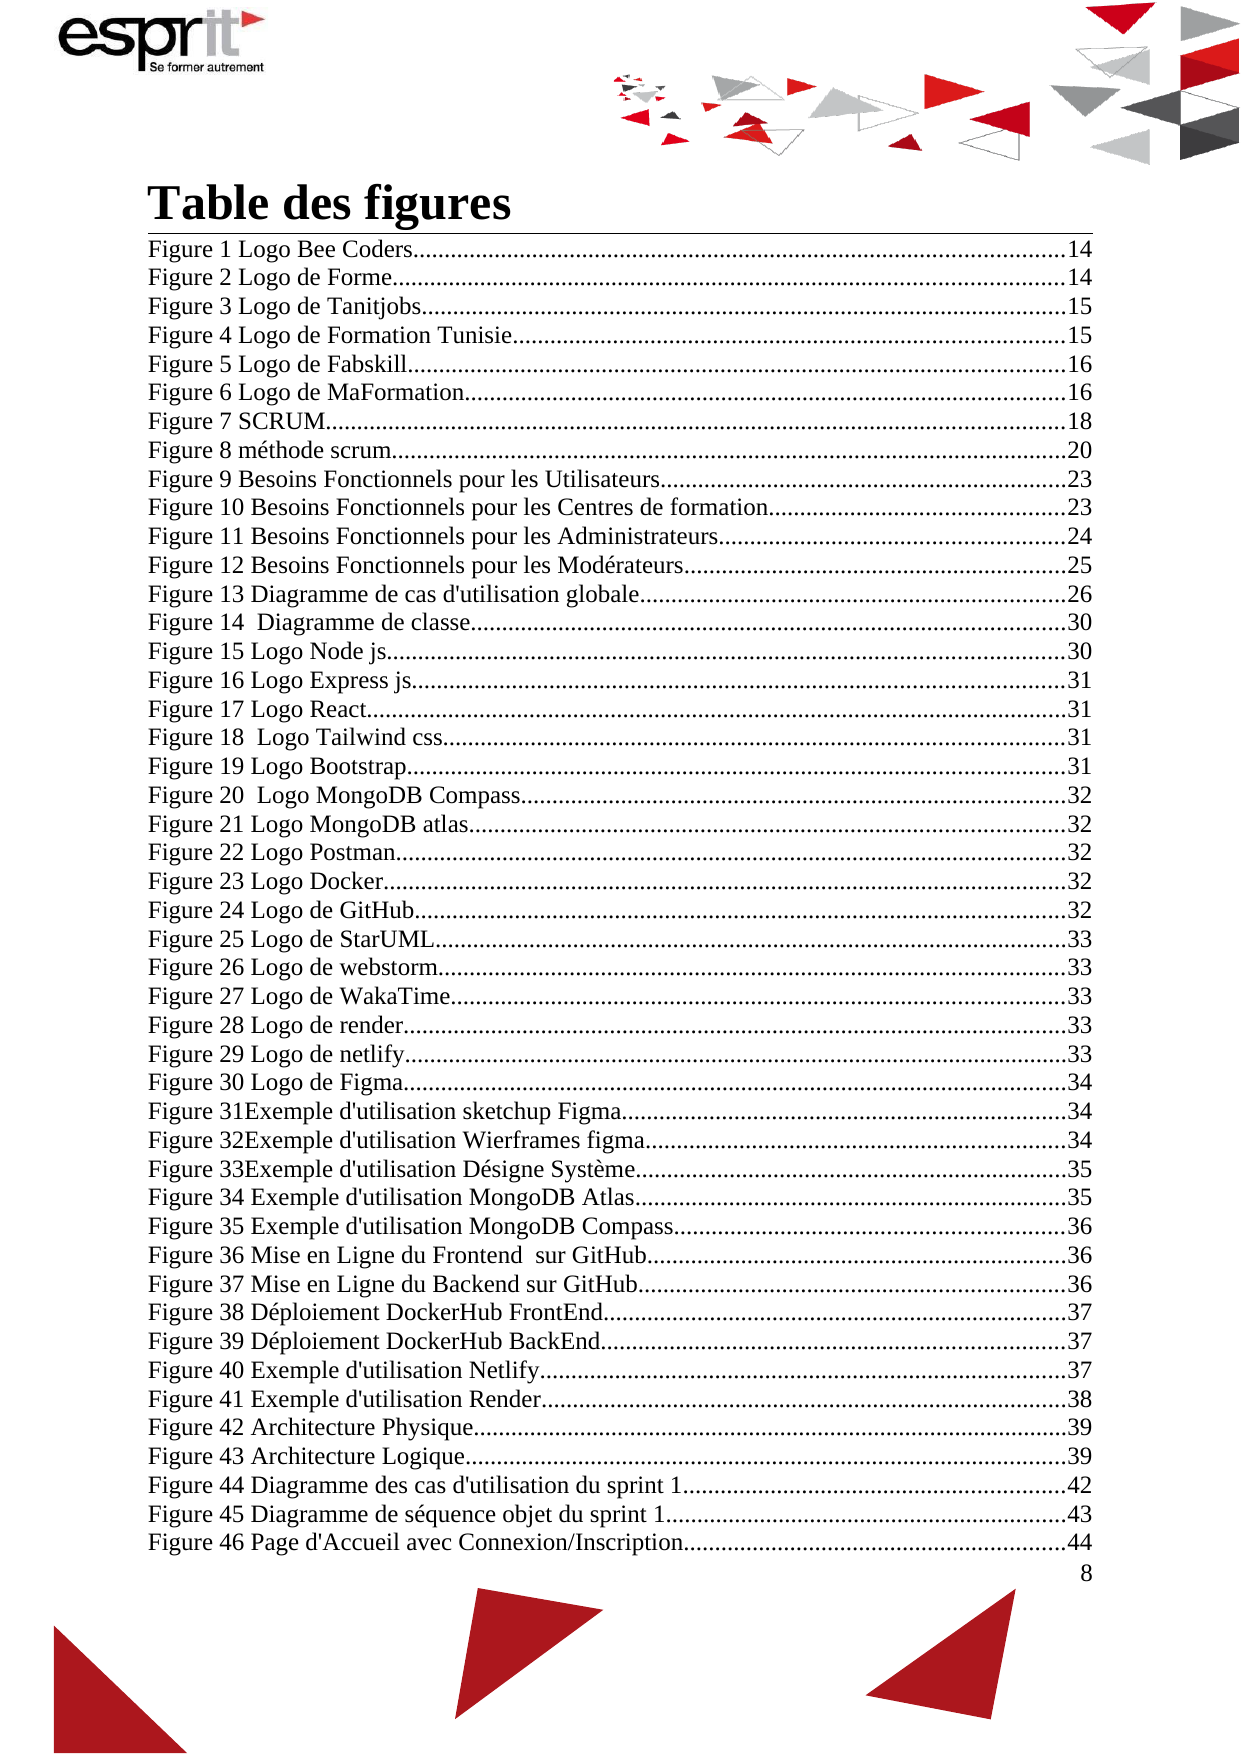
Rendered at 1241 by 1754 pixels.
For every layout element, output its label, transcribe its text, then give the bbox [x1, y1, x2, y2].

text Figure 43 Architecture Logique 39 [148, 1441, 1093, 1470]
text Figure 11 Besoins Fonctionnels pour les Administrateurs 24 [148, 521, 1093, 550]
text Figure 29 Logo de netlify 33 [148, 1039, 1093, 1067]
text Figure 12 Besoins Fonctionnels pour les Modérateurs 25 [148, 550, 1093, 579]
text Figure 33Exemple d'utilisation Désigne Système 35 [148, 1154, 1093, 1182]
text Figure 40 Exemple d'utilisation Netlify 37 [148, 1355, 1093, 1384]
text Figure 10 Besoins Fonctionnels pour les Centres de formation 23 [148, 492, 1093, 521]
text Table des figures [148, 173, 1093, 233]
text Figure 30 Logo de Figma 34 [148, 1067, 1093, 1096]
text Figure 21 Logo MongoDB atlas 32 [148, 809, 1093, 837]
text Figure 32Exemple d'utilisation Wierframes figma 34 [148, 1125, 1093, 1154]
text Figure 25 Logo de StarUML 33 [148, 924, 1093, 952]
text Figure 17 Logo React 31 [148, 694, 1093, 722]
text Figure 4 Logo de Formation Tunisie 15 [148, 320, 1093, 349]
text Figure 5 Logo de Fabskill 16 [148, 349, 1093, 377]
text Figure 44 Diagramme des cas d'utilisation du sprint 1 42 [148, 1470, 1093, 1499]
text Figure 14 Diagramme de classe 30 [148, 607, 1093, 636]
text Figure 27 Logo de WakaTime 33 [148, 981, 1093, 1010]
text Figure 7 SCRUM 18 [148, 406, 1093, 435]
text Figure 8 méthode scrum 20 [148, 435, 1093, 464]
picture [54, 7, 269, 75]
text Figure 42 Architecture Physique 39 [148, 1412, 1093, 1441]
text Figure 28 Logo de render 33 [148, 1010, 1093, 1039]
text Figure 18 Logo Tailwind css 31 [148, 722, 1093, 751]
text Figure 2 Logo de Forme 14 [148, 262, 1093, 291]
text Figure 45 Diagramme de séquence objet du sprint 1 43 [148, 1499, 1093, 1527]
text Figure 13 Diagramme de cas d'utilisation globale 26 [148, 579, 1093, 607]
text Figure 19 Logo Bootstrap 31 [148, 751, 1093, 780]
text Figure 6 Logo de MaFormation 16 [148, 377, 1093, 406]
text Figure 31Exemple d'utilisation sketchup Figma 34 [148, 1096, 1093, 1125]
text Figure 16 Logo Express js 31 [148, 665, 1093, 694]
text Figure 22 Logo Postman 32 [148, 837, 1093, 866]
text Figure 20 Logo MongoDB Compass 32 [148, 780, 1093, 809]
text Figure 26 Logo de webstorm 33 [148, 952, 1093, 981]
text Figure 35 Exemple d'utilisation MongoDB Compass 36 [148, 1211, 1093, 1240]
text Figure 23 Logo Docker 32 [148, 866, 1093, 895]
text Figure 36 Mise en Ligne du Frontend sur GitHub 36 [148, 1240, 1093, 1269]
text Figure 41 Exemple d'utilisation Render 38 [148, 1384, 1093, 1412]
text Figure 38 Déploiement DockerHub FrontEnd 37 [148, 1297, 1093, 1326]
text Figure 9 Besoins Fonctionnels pour les Utilisateurs 23 [148, 464, 1093, 492]
text Figure 46 Page d'Accueil avec Connexion/Inscription 44 [148, 1527, 1093, 1556]
text Figure 39 Déploiement DockerHub BackEnd 37 [148, 1326, 1093, 1355]
text Figure 15 Logo Node js 30 [148, 636, 1093, 665]
text Figure 34 Exemple d'utilisation MongoDB Atlas 35 [148, 1182, 1093, 1211]
text Figure 24 Logo de GitHub 32 [148, 895, 1093, 924]
picture [613, 0, 1241, 167]
text Figure 37 Mise en Ligne du Backend sur GitHub 36 [148, 1269, 1093, 1297]
text Figure 1 Logo Bee Coders 14 [148, 234, 1093, 262]
text Figure 3 Logo de Tanitjobs 15 [148, 291, 1093, 320]
